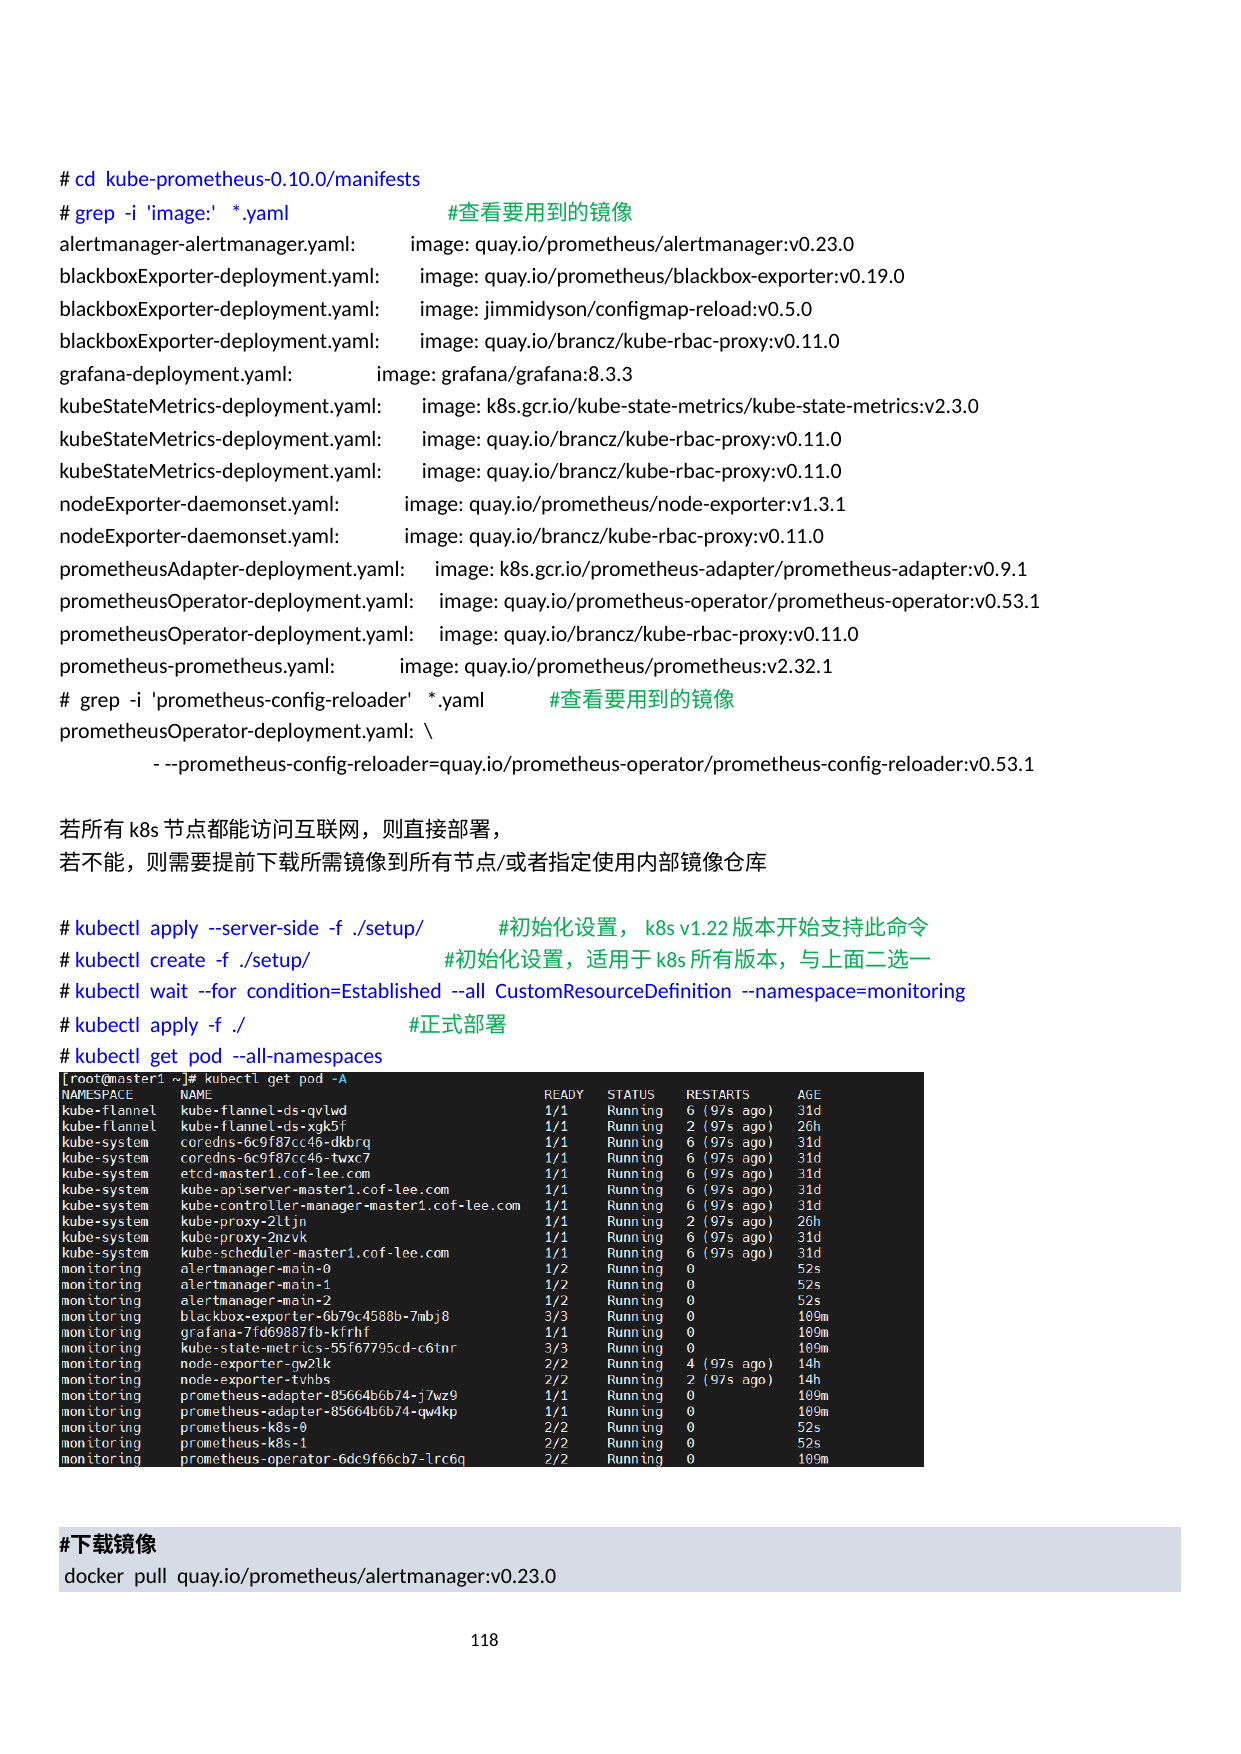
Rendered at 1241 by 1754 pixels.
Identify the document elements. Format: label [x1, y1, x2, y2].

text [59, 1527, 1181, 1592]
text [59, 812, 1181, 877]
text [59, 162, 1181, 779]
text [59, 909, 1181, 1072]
picture [59, 1072, 924, 1467]
